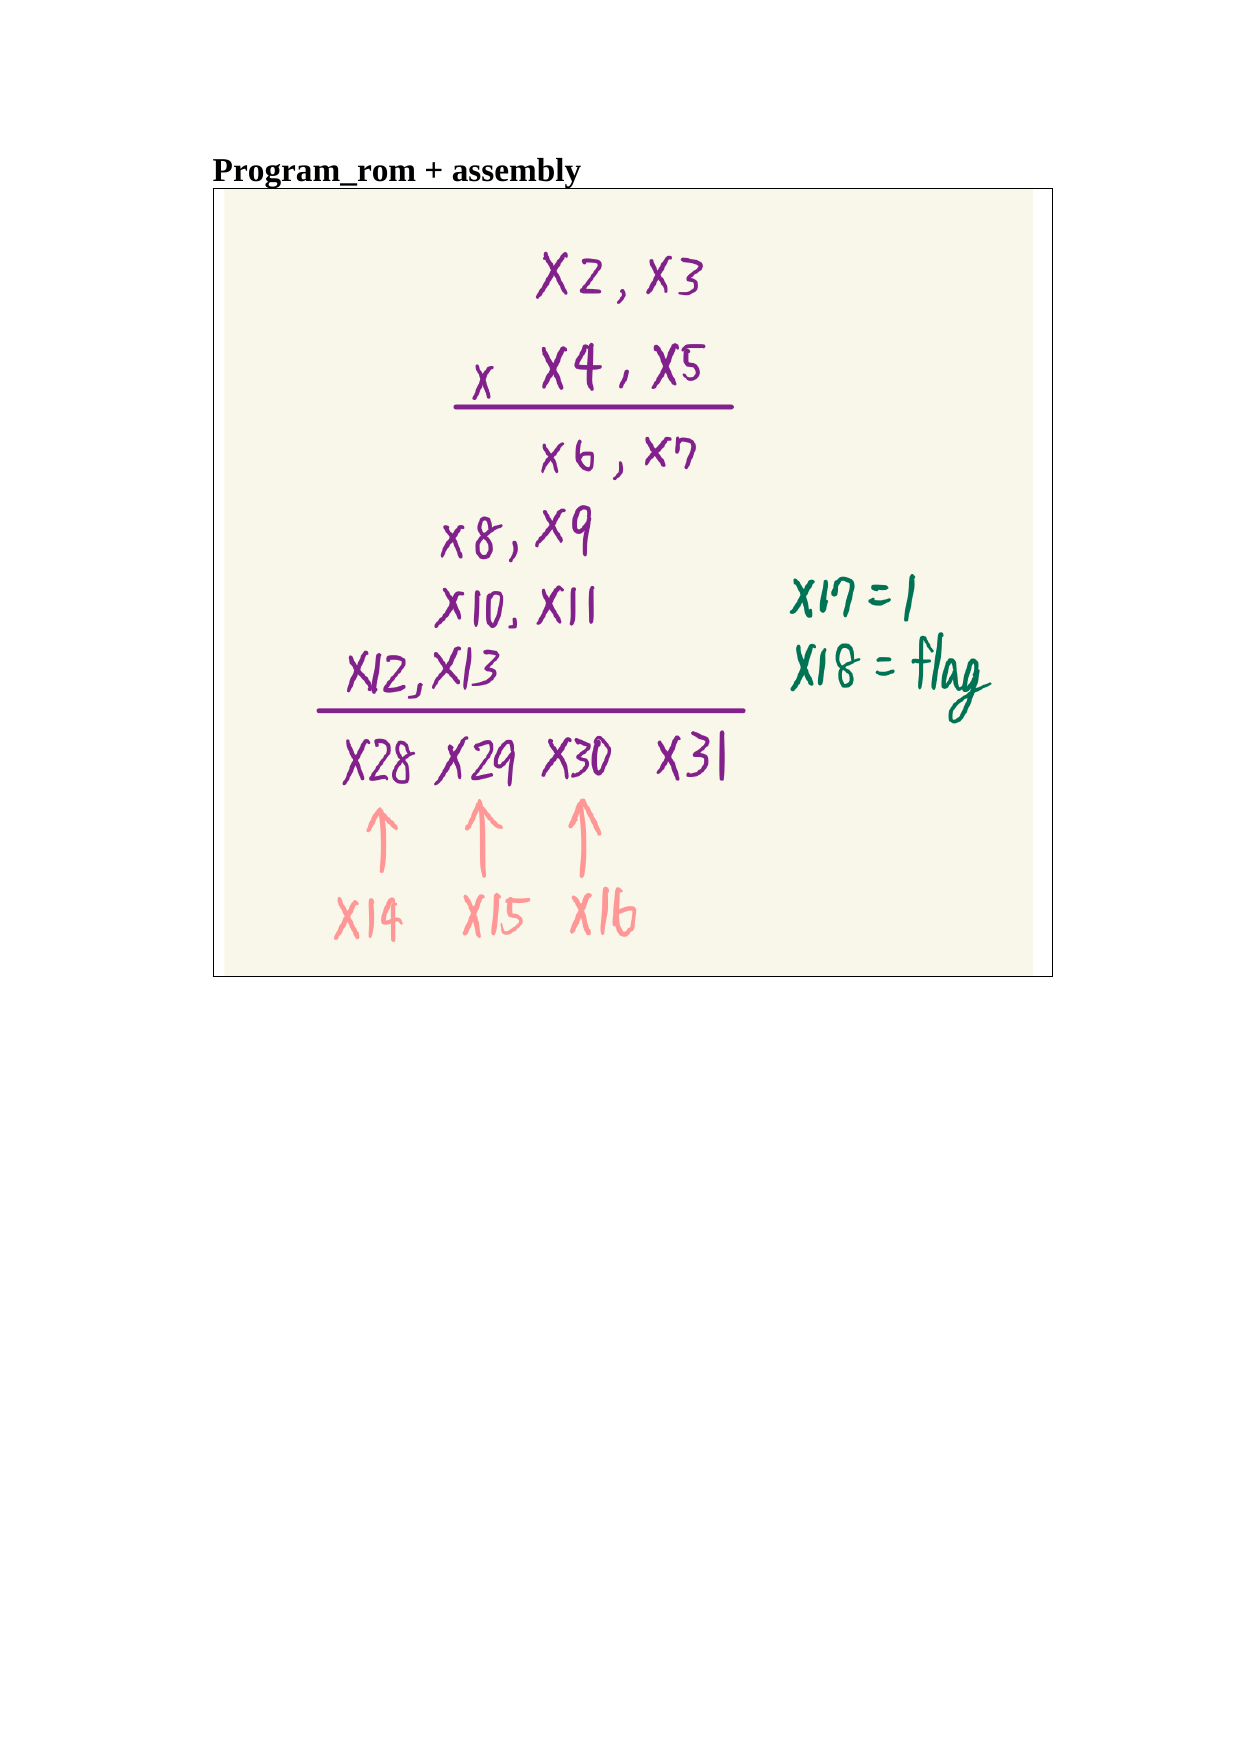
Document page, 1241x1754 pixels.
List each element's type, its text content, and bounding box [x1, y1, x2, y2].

picture [224, 189, 1034, 976]
table_header [1034, 189, 1052, 976]
table_header [214, 189, 224, 976]
text Program_rom + assembly [212, 150, 1053, 188]
